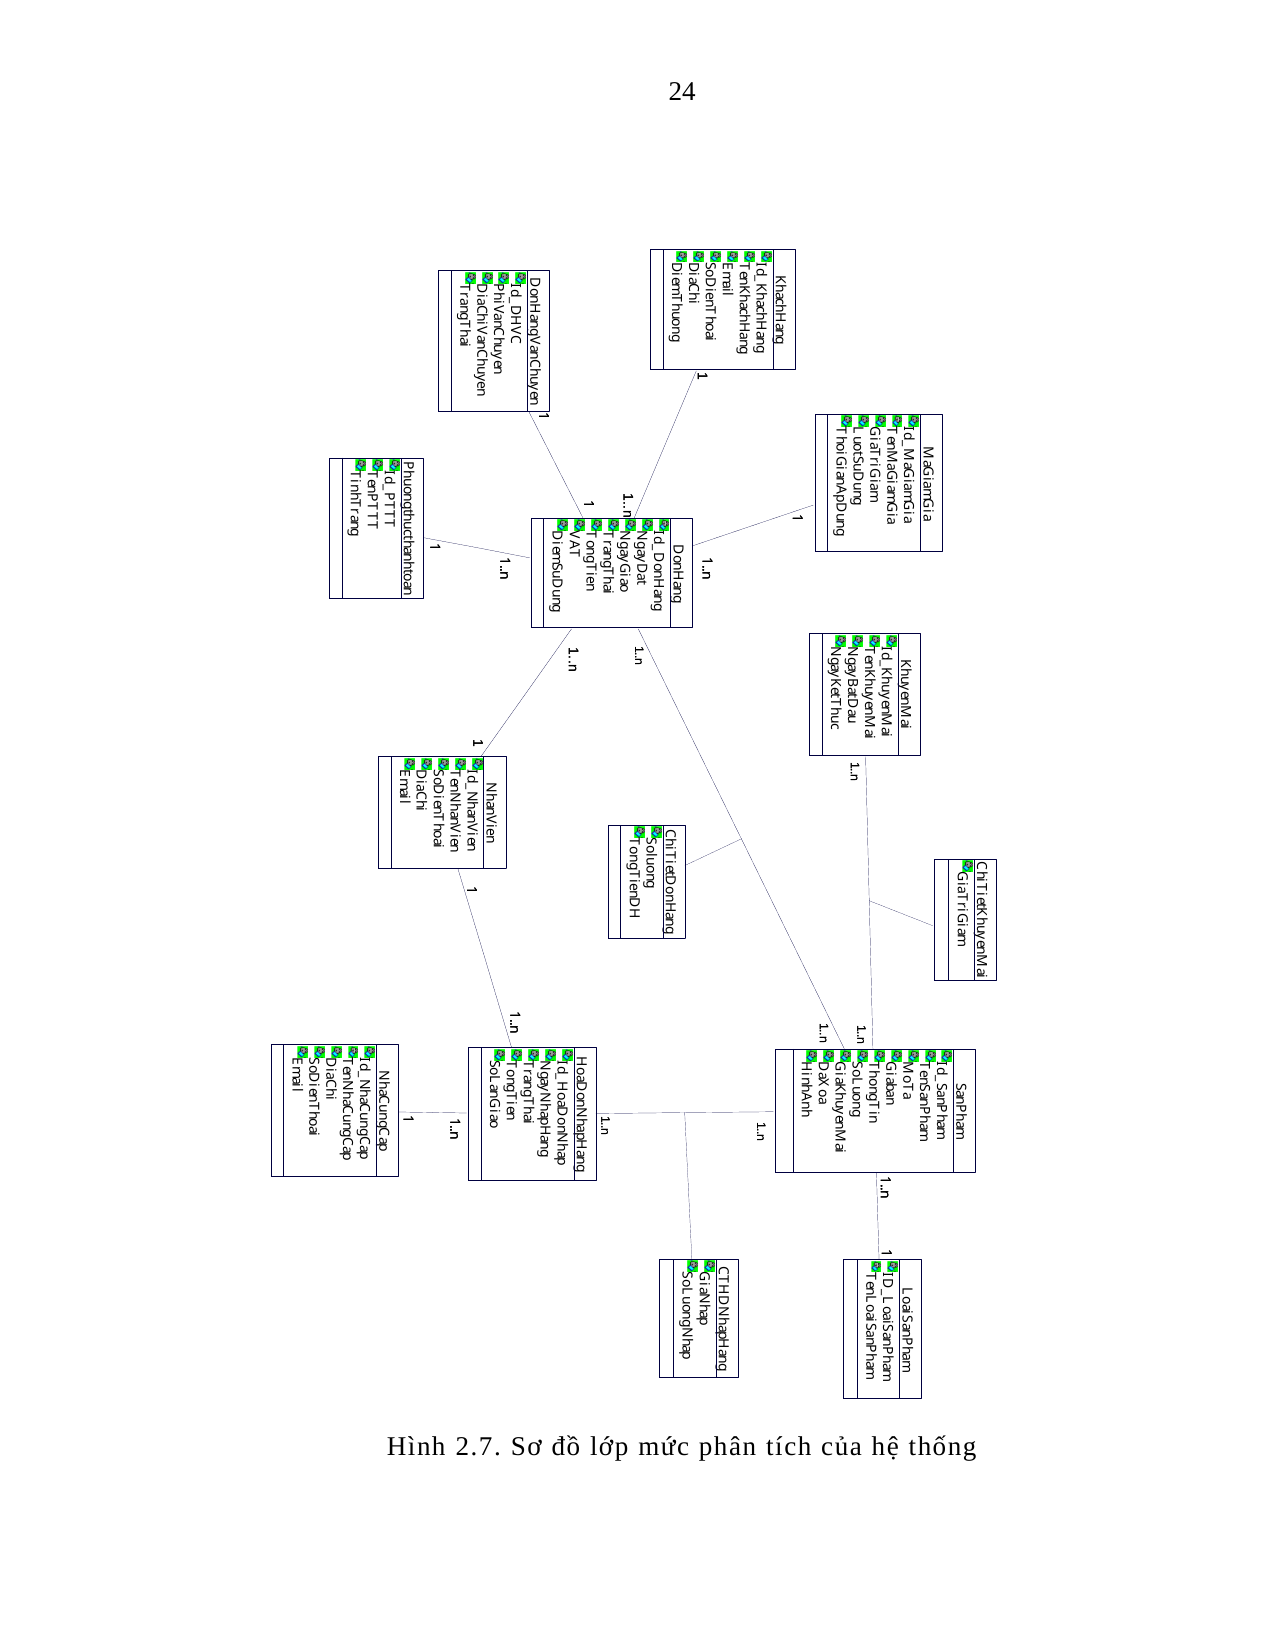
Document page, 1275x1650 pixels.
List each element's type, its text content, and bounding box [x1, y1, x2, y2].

subtitle Hình 2.7. Sơ đồ lớp mức phân tích của hệ thống [207, 207, 1157, 1461]
